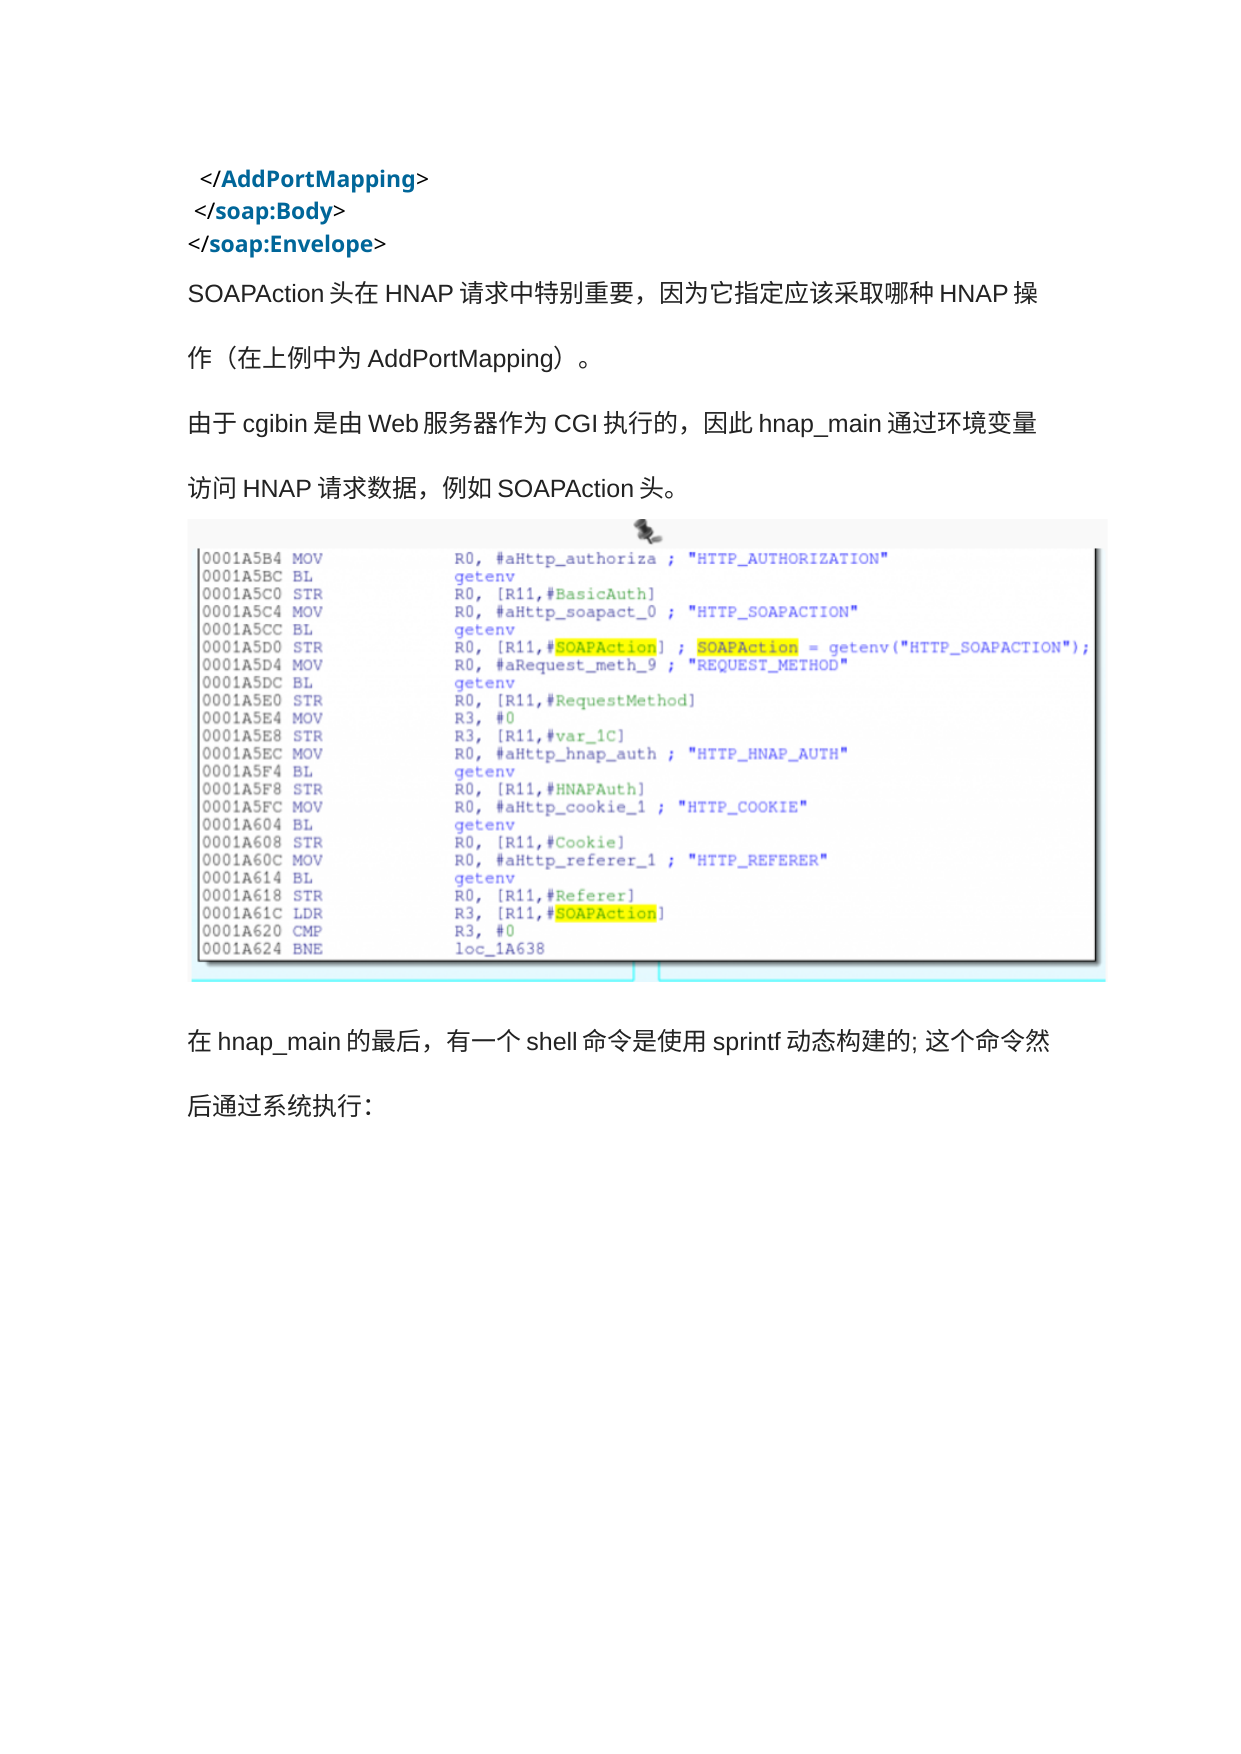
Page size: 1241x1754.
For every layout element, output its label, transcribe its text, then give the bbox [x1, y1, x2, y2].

text </AddPortMapping> [187, 162, 1053, 194]
text </soap:Body> [187, 194, 1053, 227]
text 在hnap_main的最后，有一个shell命令是使用sprintf动态构建的; 这个命令然后通过系统执行： [187, 1007, 1053, 1137]
picture [187, 519, 1108, 982]
text </soap:Envelope> [187, 227, 1053, 259]
text SOAPAction头在HNAP请求中特别重要，因为它指定应该采取哪种HNAP操作（在上例中为AddPortMapping）。 由于cgibin是由Web服务器作为CGI执行的，因此hnap_main通过环境变量访问HNAP请求数据，例如SOAPAction头。 [187, 259, 1053, 519]
